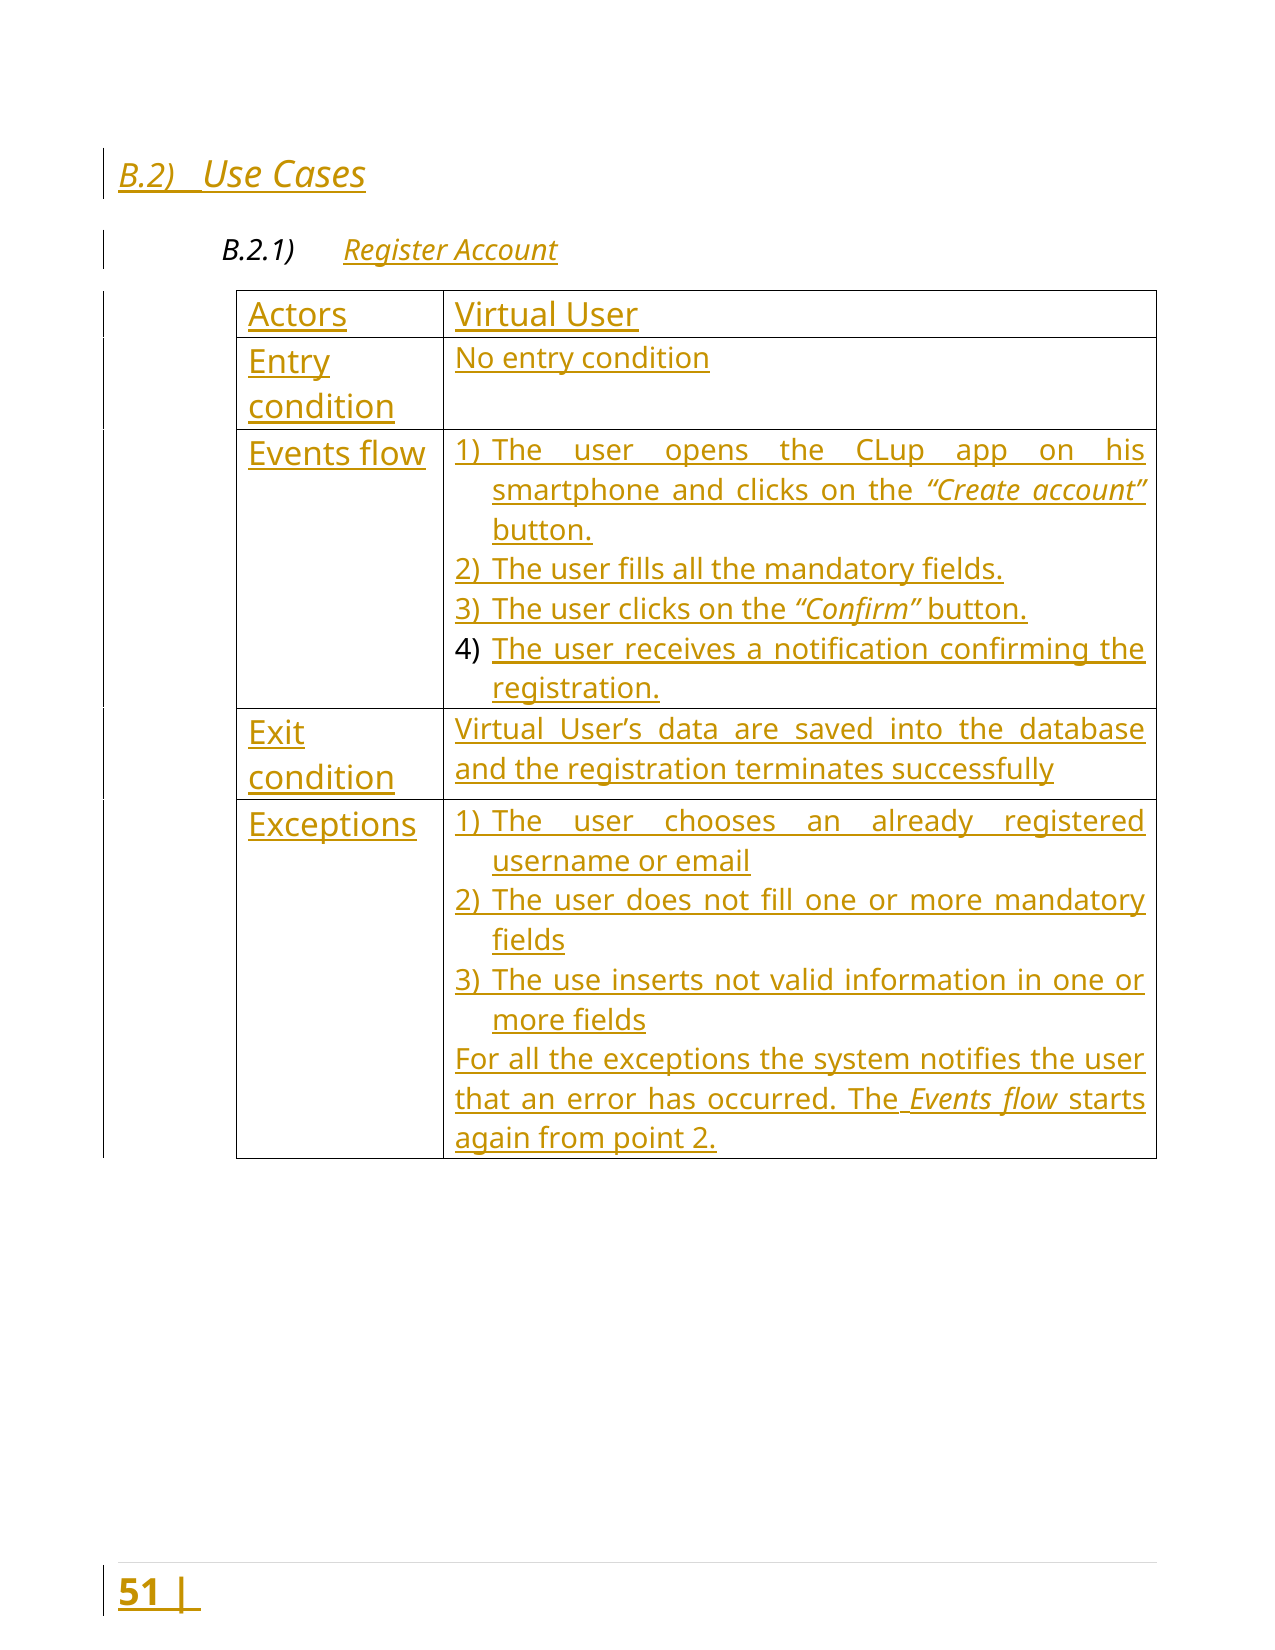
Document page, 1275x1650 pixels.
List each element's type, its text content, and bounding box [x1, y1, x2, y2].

table_cell Events flow [237, 430, 443, 707]
table_cell Exit condition [237, 709, 443, 799]
table_cell Entry condition [237, 338, 443, 428]
table_header Virtual User [444, 291, 1156, 337]
text B.2) Use Cases [118, 148, 1157, 199]
table_cell The user opens the CLup app on his smartphone and clicks on the “Create account” button. The user fills all the mandatory fields. The user clicks on the “Confirm” button. The user receives a notification confirming the registration. [444, 430, 1156, 707]
table_cell Virtual User’s data are saved into the database and the registration terminates successfully [444, 709, 1156, 799]
table_cell The user chooses an already registered username or email The user does not fill one or more mandatory fields The use inserts not valid information in one or more fields For all the exceptions the system notifies the user that an error has occurred. The Events flow starts again from point 2. [444, 800, 1156, 1157]
table_cell Exceptions [237, 800, 443, 1157]
table_header Actors [237, 291, 443, 337]
table_cell No entry condition [444, 338, 1156, 428]
list Register Account [221, 230, 1157, 269]
